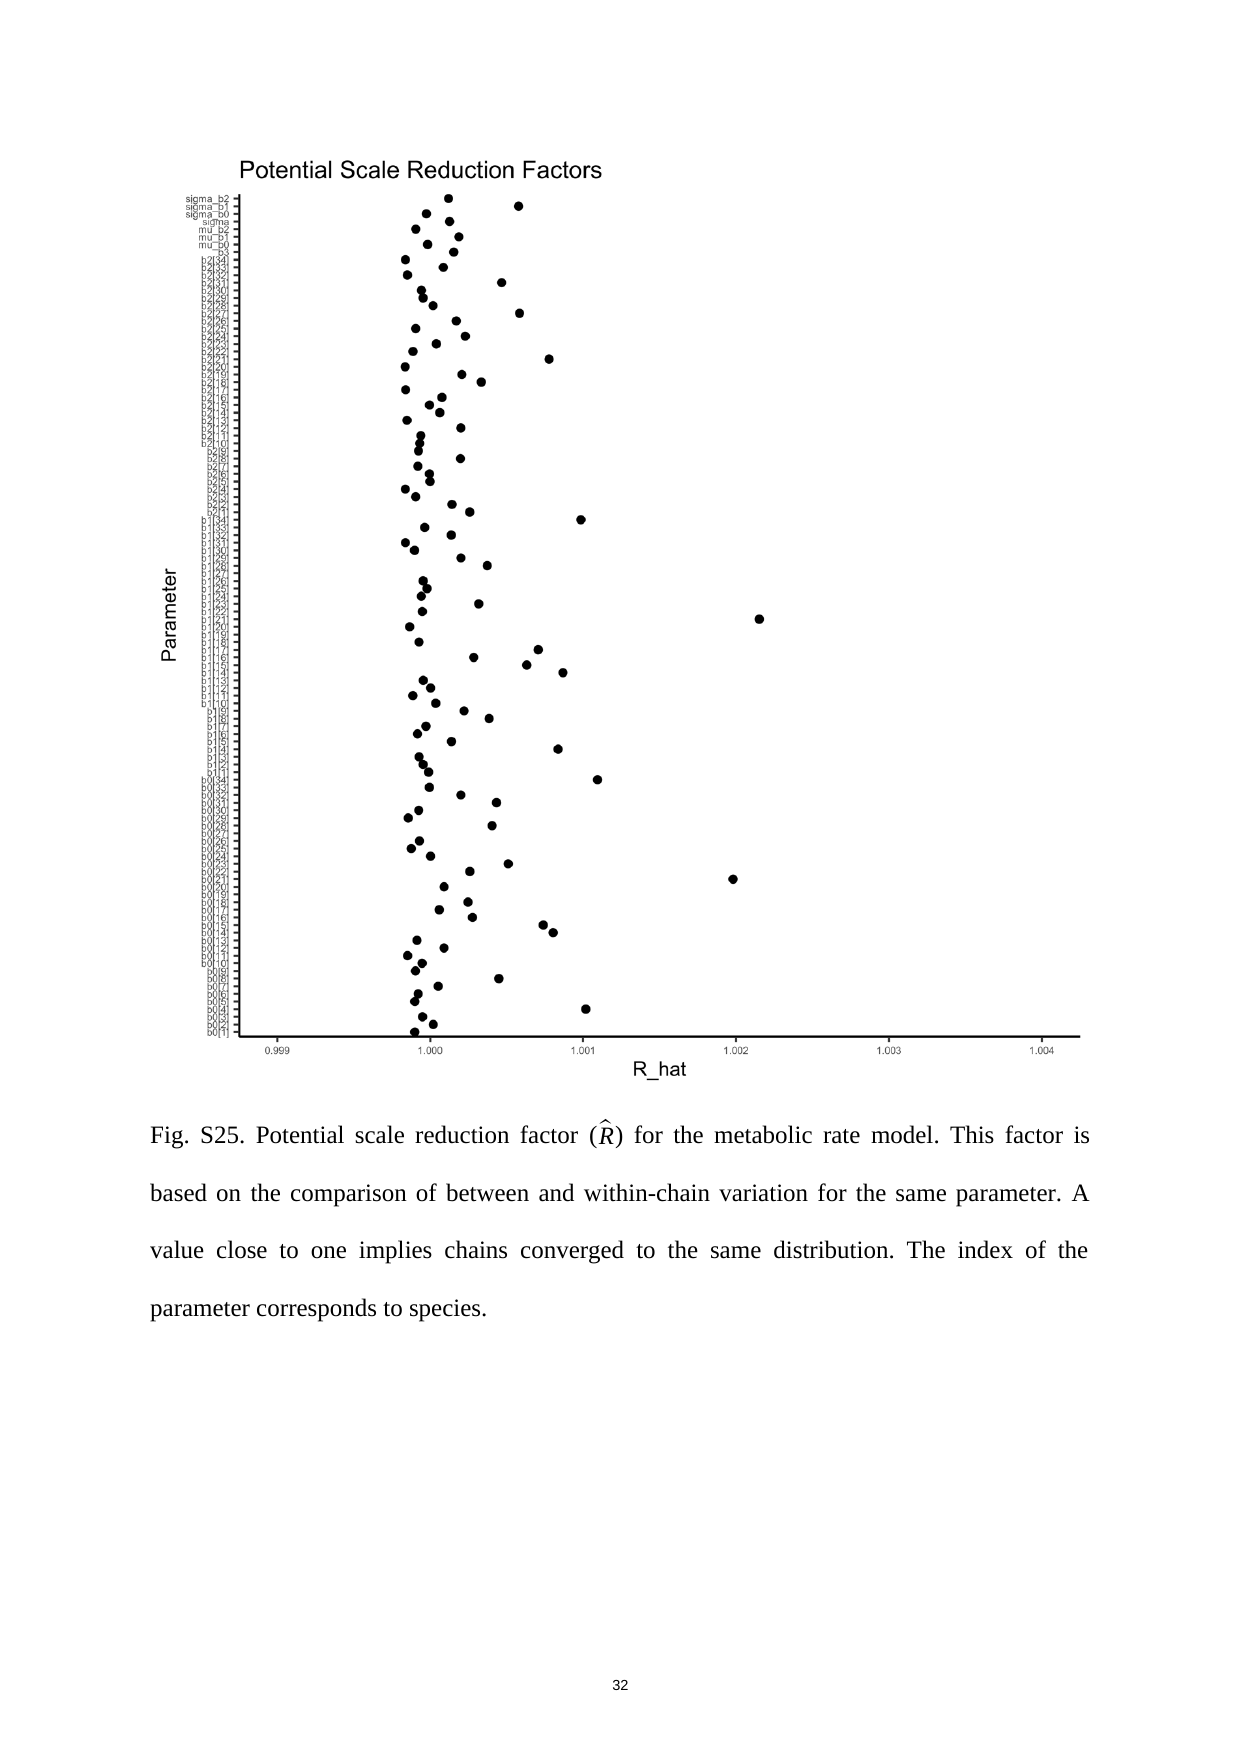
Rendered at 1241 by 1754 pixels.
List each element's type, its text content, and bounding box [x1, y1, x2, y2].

picture [150, 150, 1091, 1091]
text Fig. S25. Potential scale reduction factor () for the metabolic rate model. This factor is based on the comparison of between and within-chain variation for the same parameter. A value close to one implies chains converged to the same distribution. The index of the parameter corresponds to species. [150, 1119, 1090, 1322]
